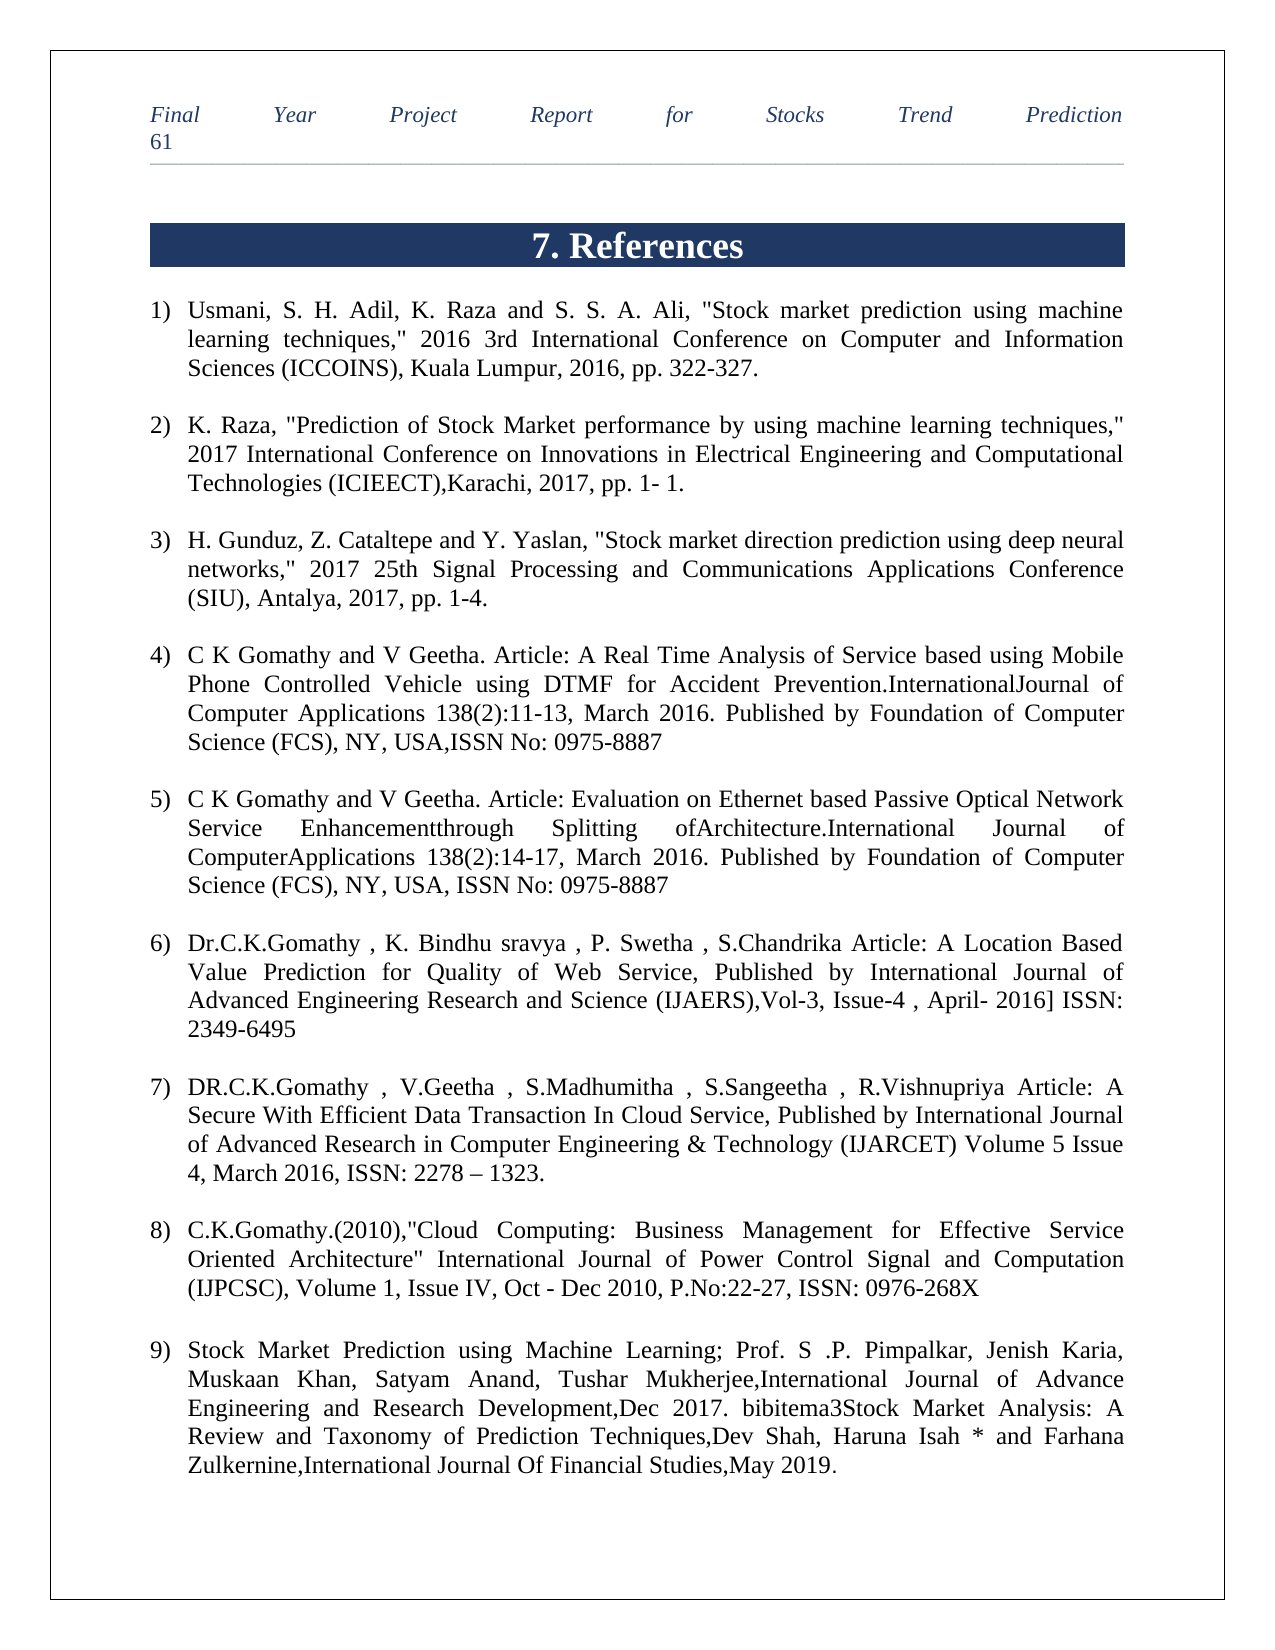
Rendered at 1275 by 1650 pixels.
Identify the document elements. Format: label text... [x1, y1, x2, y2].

list References [150, 223, 1125, 267]
list Usmani, S. H. Adil, K. Raza and S. S. A. Ali, "Stock market prediction using machine learning techniques," 2016 3rd International Conference on Computer and Information Sciences (ICCOINS), Kuala Lumpur, 2016, pp. 322-327. [150, 295, 1125, 382]
list H. Gunduz, Z. Cataltepe and Y. Yaslan, "Stock market direction prediction using deep neural networks," 2017 25th Signal Processing and Communications Applications Conference (SIU), Antalya, 2017, pp. 1-4. [150, 525, 1125, 612]
list C.K.Gomathy.(2010),"Cloud Computing: Business Management for Effective Service Oriented Architecture" International Journal of Power Control Signal and Computation (IJPCSC), Volume 1, Issue IV, Oct - Dec 2010, P.No:22-27, ISSN: 0976-268X [150, 1215, 1125, 1302]
list Dr.C.K.Gomathy , K. Bindhu sravya , P. Swetha , S.Chandrika Article: A Location Based Value Prediction for Quality of Web Service, Published by International Journal of Advanced Engineering Research and Science (IJAERS),Vol-3, Issue-4 , April- 2016] ISSN: 2349-6495 [150, 928, 1125, 1043]
list C K Gomathy and V Geetha. Article: A Real Time Analysis of Service based using Mobile Phone Controlled Vehicle using DTMF for Accident Prevention.InternationalJournal of Computer Applications 138(2):11-13, March 2016. Published by Foundation of Computer Science (FCS), NY, USA,ISSN No: 0975-8887 [150, 640, 1125, 755]
list DR.C.K.Gomathy , V.Geetha , S.Madhumitha , S.Sangeetha , R.Vishnupriya Article: A Secure With Efficient Data Transaction In Cloud Service, Published by International Journal of Advanced Research in Computer Engineering & Technology (IJARCET) Volume 5 Issue 4, March 2016, ISSN: 2278 – 1323. [150, 1072, 1125, 1187]
list K. Raza, "Prediction of Stock Market performance by using machine learning techniques," 2017 International Conference on Innovations in Electrical Engineering and Computational Technologies (ICIEECT),Karachi, 2017, pp. 1- 1. [150, 410, 1125, 497]
list C K Gomathy and V Geetha. Article: Evaluation on Ethernet based Passive Optical Network Service Enhancementthrough Splitting ofArchitecture.International Journal of ComputerApplications 138(2):14-17, March 2016. Published by Foundation of Computer Science (FCS), NY, USA, ISSN No: 0975-8887 [150, 784, 1125, 899]
list Stock Market Prediction using Machine Learning; Prof. S .P. Pimpalkar, Jenish Karia, Muskaan Khan, Satyam Anand, Tushar Mukherjee,International Journal of Advance Engineering and Research Development,Dec 2017. bibitema3Stock Market Analysis: A Review and Taxonomy of Prediction Techniques,Dev Shah, Haruna Isah * and Farhana Zulkernine,International Journal Of Financial Studies,May 2019. [150, 1335, 1125, 1479]
